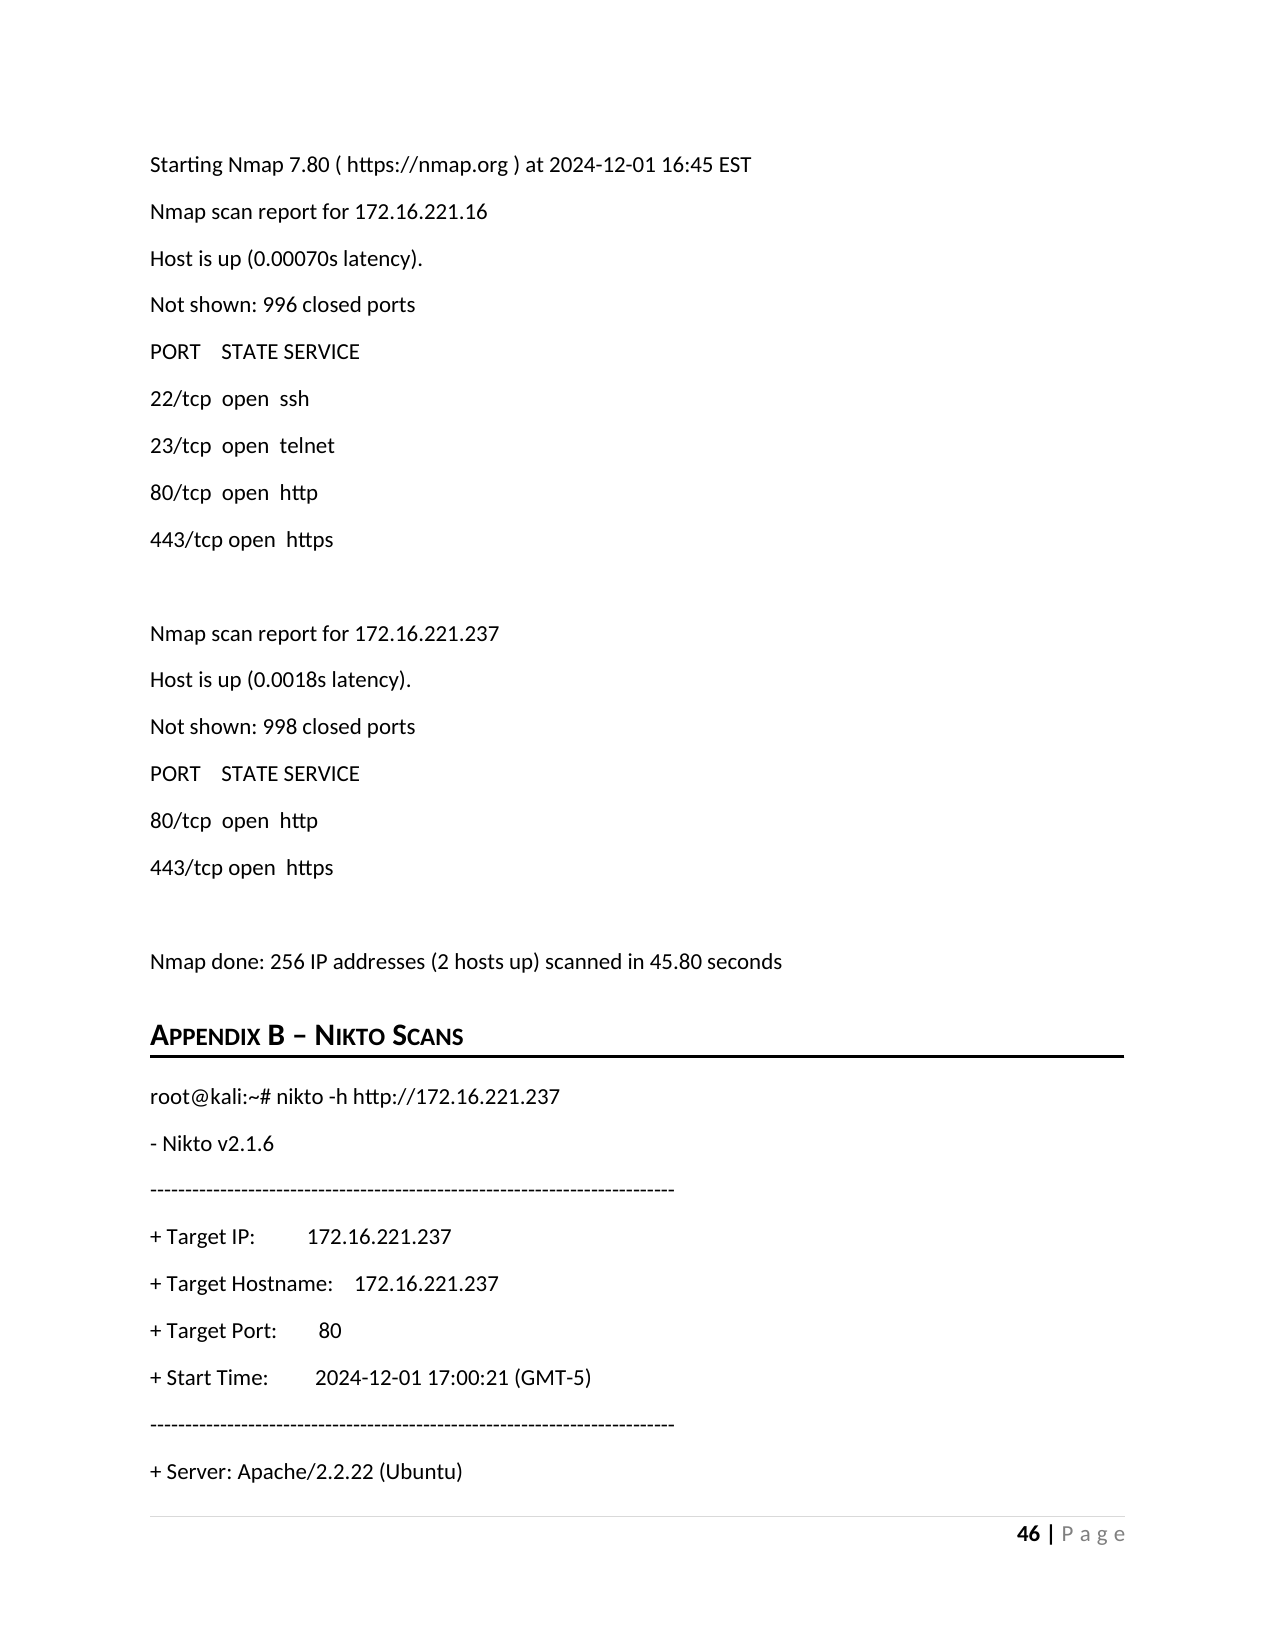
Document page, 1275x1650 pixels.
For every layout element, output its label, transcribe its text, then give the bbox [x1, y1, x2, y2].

text + Target Port: 80 [150, 1316, 1125, 1344]
subtitle Appendix B – Nikto Scans [150, 1014, 1124, 1055]
text PORT STATE SERVICE [150, 337, 1125, 366]
text 23/tcp open telnet [150, 431, 1125, 459]
text Host is up (0.00070s latency). [150, 244, 1125, 272]
text --------------------------------------------------------------------------- [150, 1176, 1125, 1203]
text - Nikto v2.1.6 [150, 1129, 1125, 1157]
text --------------------------------------------------------------------------- [150, 1410, 1125, 1438]
text + Target Hostname: 172.16.221.237 [150, 1269, 1125, 1297]
text 80/tcp open http [150, 806, 1125, 834]
text PORT STATE SERVICE [150, 759, 1125, 787]
text + Server: Apache/2.2.22 (Ubuntu) [150, 1457, 1125, 1485]
text Nmap scan report for 172.16.221.16 [150, 197, 1125, 225]
text Starting Nmap 7.80 ( https://nmap.org ) at 2024-12-01 16:45 EST [150, 150, 1125, 178]
text + Target IP: 172.16.221.237 [150, 1222, 1125, 1250]
text root@kali:~# nikto -h http://172.16.221.237 [150, 1082, 1125, 1110]
text 443/tcp open https [150, 525, 1125, 553]
text + Start Time: 2024-12-01 17:00:21 (GMT-5) [150, 1363, 1125, 1391]
text Nmap scan report for 172.16.221.237 [150, 619, 1125, 647]
text 80/tcp open http [150, 478, 1125, 506]
text 22/tcp open ssh [150, 384, 1125, 412]
text Host is up (0.0018s latency). [150, 666, 1125, 694]
text Not shown: 998 closed ports [150, 712, 1125, 741]
text Nmap done: 256 IP addresses (2 hosts up) scanned in 45.80 seconds [150, 947, 1125, 975]
text Not shown: 996 closed ports [150, 291, 1125, 319]
text 443/tcp open https [150, 853, 1125, 881]
